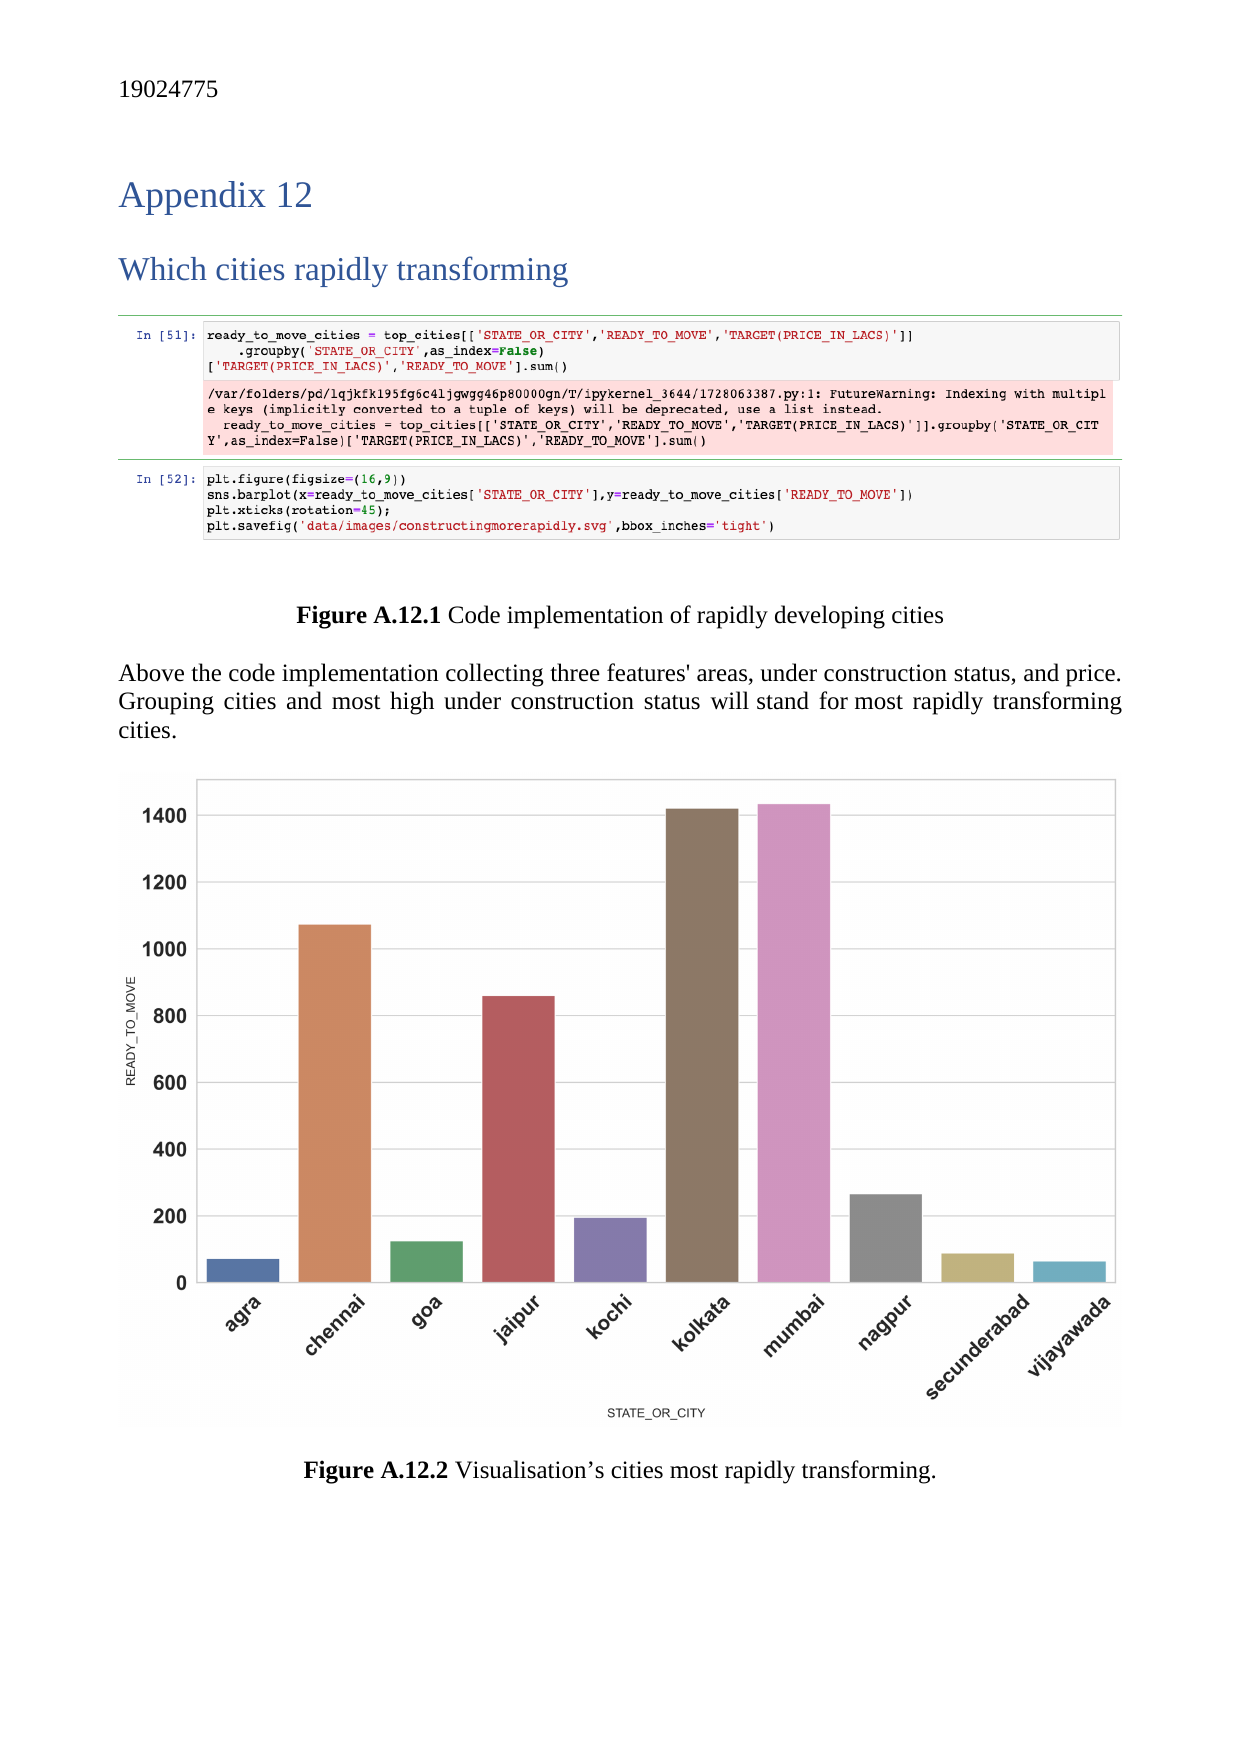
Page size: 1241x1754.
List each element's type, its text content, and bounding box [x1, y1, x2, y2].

text Above the code implementation collecting three features' areas, under construction status, and price. Grouping cities and most high under construction status will stand for most rapidly transforming cities. [118, 658, 1122, 744]
picture [118, 315, 1123, 543]
text Figure A.12.2 Visualisation’s cities most rapidly transforming. [118, 1456, 1122, 1484]
subtitle Appendix 12 [118, 173, 1122, 216]
picture [118, 772, 1123, 1427]
text Figure A.12.1 Code implementation of rapidly developing cities [118, 600, 1122, 629]
subtitle Which cities rapidly transforming [118, 249, 1122, 287]
